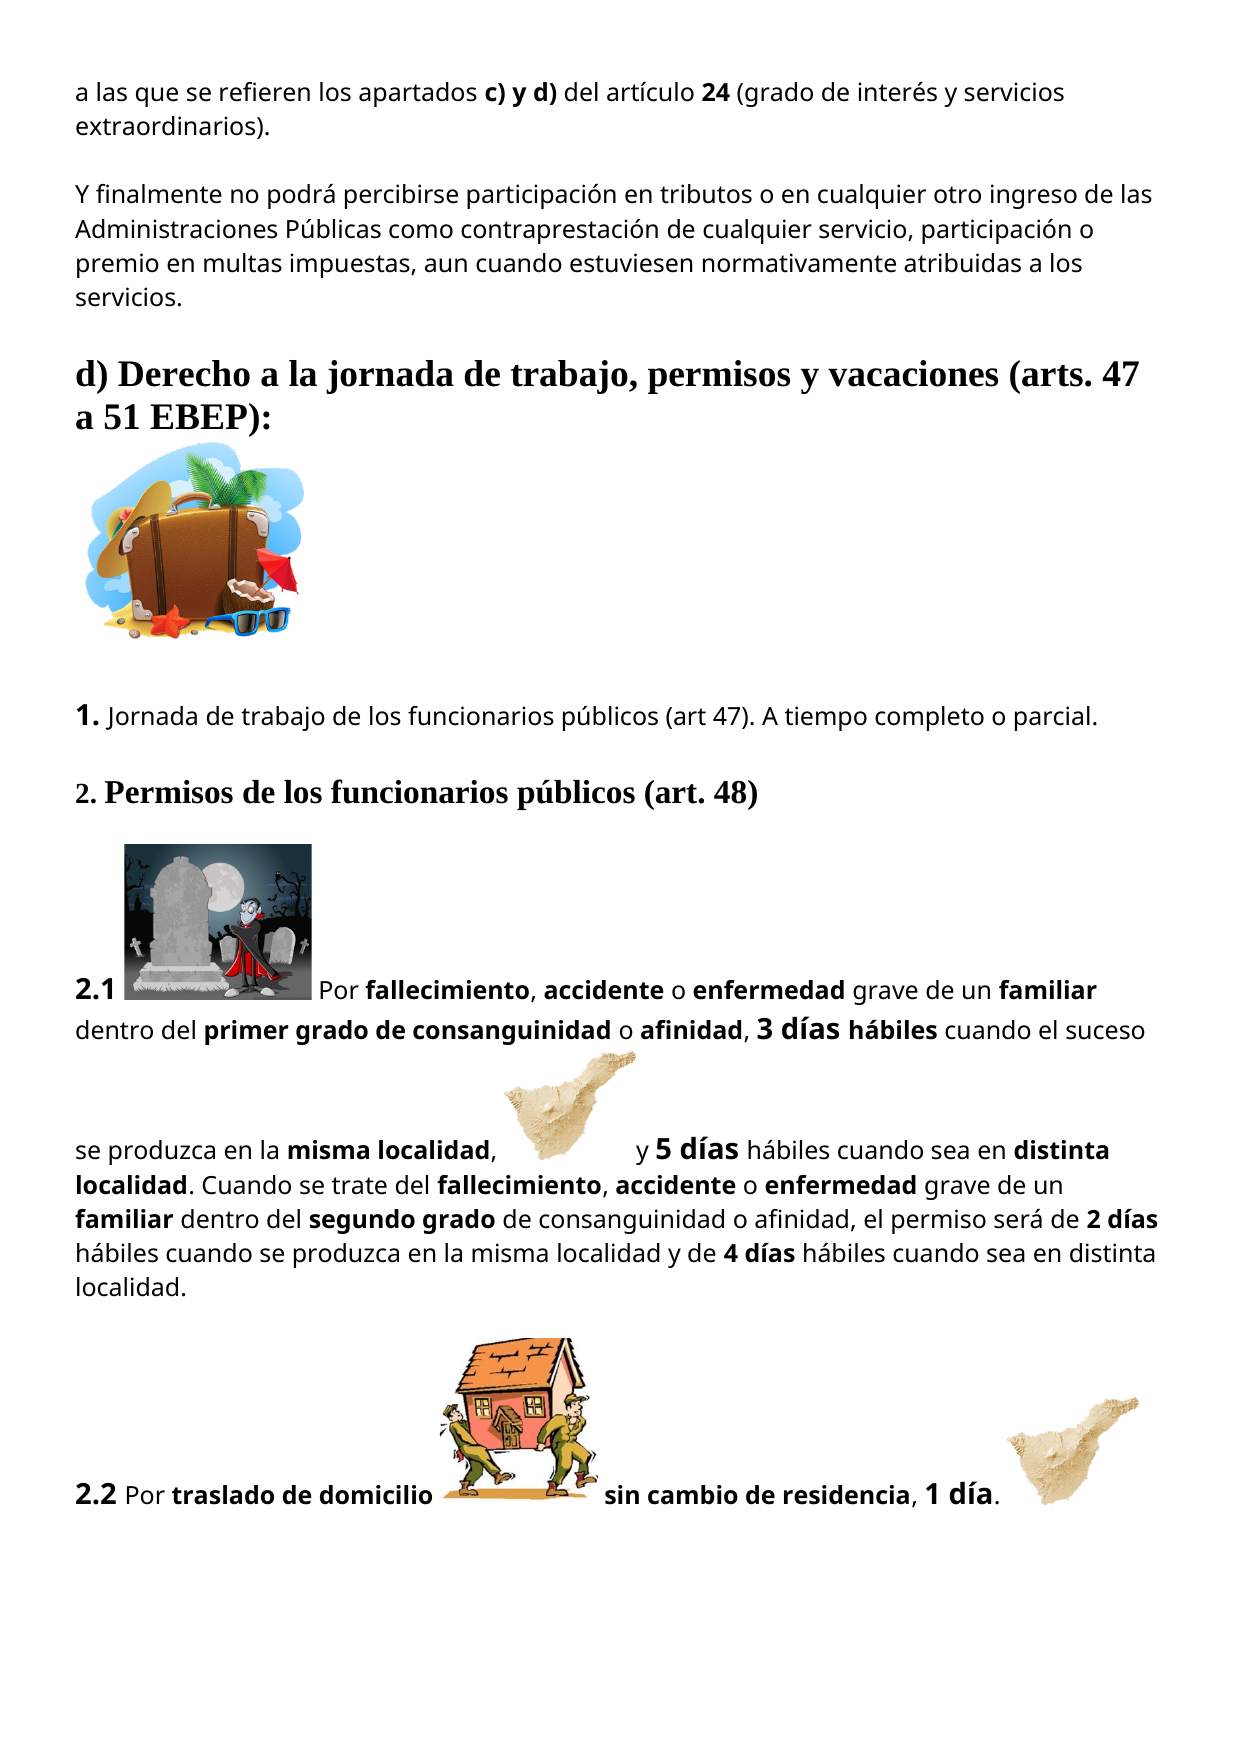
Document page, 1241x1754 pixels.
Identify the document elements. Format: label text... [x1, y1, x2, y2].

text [75, 75, 1165, 143]
text Y finalmente no podrá percibirse participación en tributos o en cualquier otro ingreso de las Administraciones Públicas como contraprestación de cualquier servicio, participación o premio en multas impuestas, aun cuando estuviesen normativamente atribuidas a los servicios. [75, 177, 1165, 313]
picture [124, 844, 312, 1000]
subtitle 2. Permisos de los funcionarios públicos (art. 48) [75, 772, 1165, 810]
subtitle d) Derecho a la jornada de trabajo, permisos y vacaciones (arts. 47 a 51 EBEP): [75, 352, 1165, 438]
text 1. Jornada de trabajo de los funcionarios públicos (art 47). A tiempo completo o parcial. [75, 694, 1165, 734]
picture [81, 437, 307, 647]
text 2.1 Por fallecimiento, accidente o enfermedad grave de un familiar dentro del primer grado de consanguinidad o afinidad, 3 días hábiles cuando el suceso se produzca en la misma localidad, y 5 días hábiles cuando sea en distinta localidad. Cuando se trate del fallecimiento, accidente o enfermedad grave de un familiar dentro del segundo grado de consanguinidad o afinidad, el permiso será de 2 días hábiles cuando se produzca en la misma localidad y de 4 días hábiles cuando sea en distinta localidad. [75, 844, 1165, 1304]
text 2.2 Por traslado de domicilio sin cambio de residencia, 1 día. [75, 1338, 1165, 1513]
picture [1006, 1393, 1139, 1505]
picture [503, 1048, 636, 1160]
picture [439, 1338, 598, 1501]
